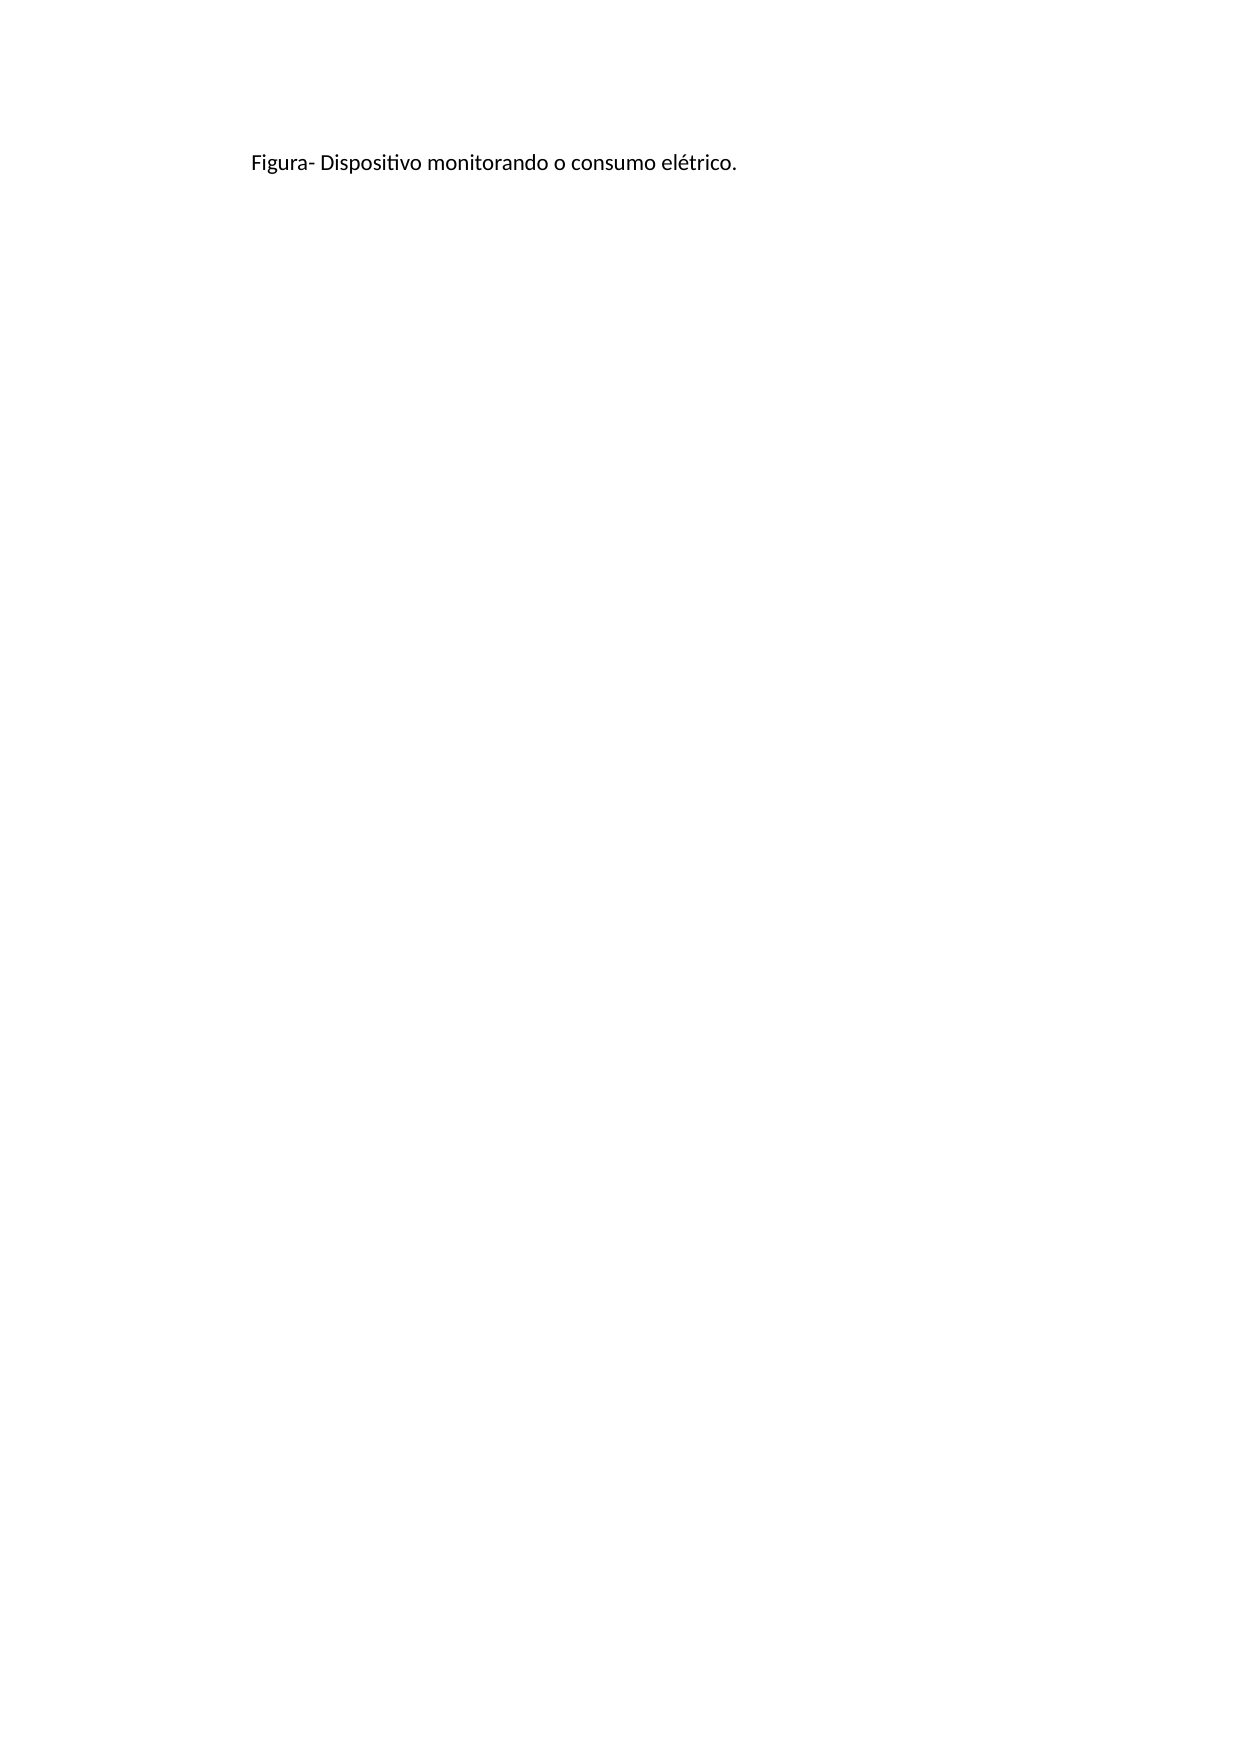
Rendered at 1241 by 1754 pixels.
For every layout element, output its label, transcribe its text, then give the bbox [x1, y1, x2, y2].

text Figura- Dispositivo monitorando o consumo elétrico. [177, 148, 1063, 176]
